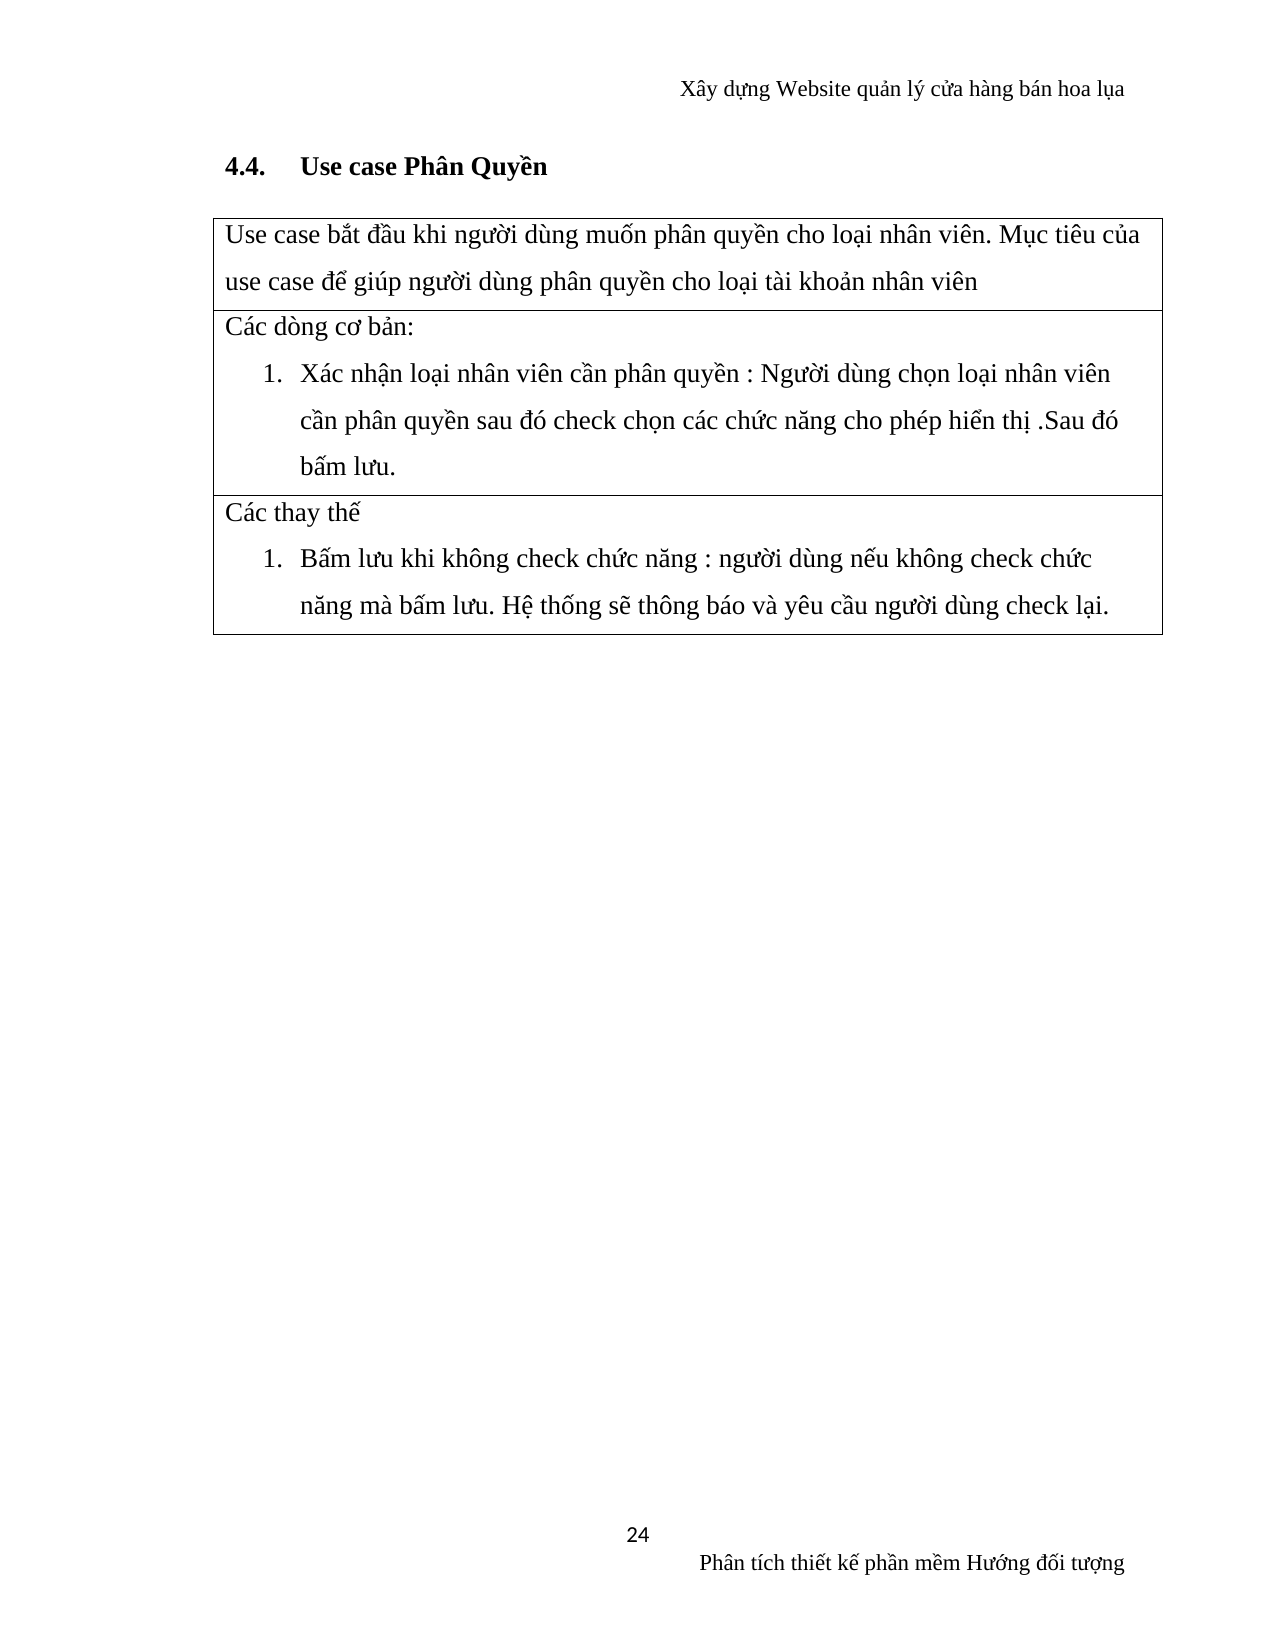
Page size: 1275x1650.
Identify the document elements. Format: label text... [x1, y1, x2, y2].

table_cell Các thay thế Bấm lưu khi không check chức năng : người dùng nếu không check chức năng mà bấm lưu. Hệ thống sẽ thông báo và yêu cầu người dùng check lại. [214, 496, 1162, 633]
list Use case Phân Quyền [225, 150, 1125, 181]
table_header Use case bắt đầu khi người dùng muốn phân quyền cho loại nhân viên. Mục tiêu của use case để giúp người dùng phân quyền cho loại tài khoản nhân viên [214, 219, 1162, 309]
table_cell Các dòng cơ bản: Xác nhận loại nhân viên cần phân quyền : Người dùng chọn loại nhân viên cần phân quyền sau đó check chọn các chức năng cho phép hiển thị .Sau đó bấm lưu. [214, 311, 1162, 495]
